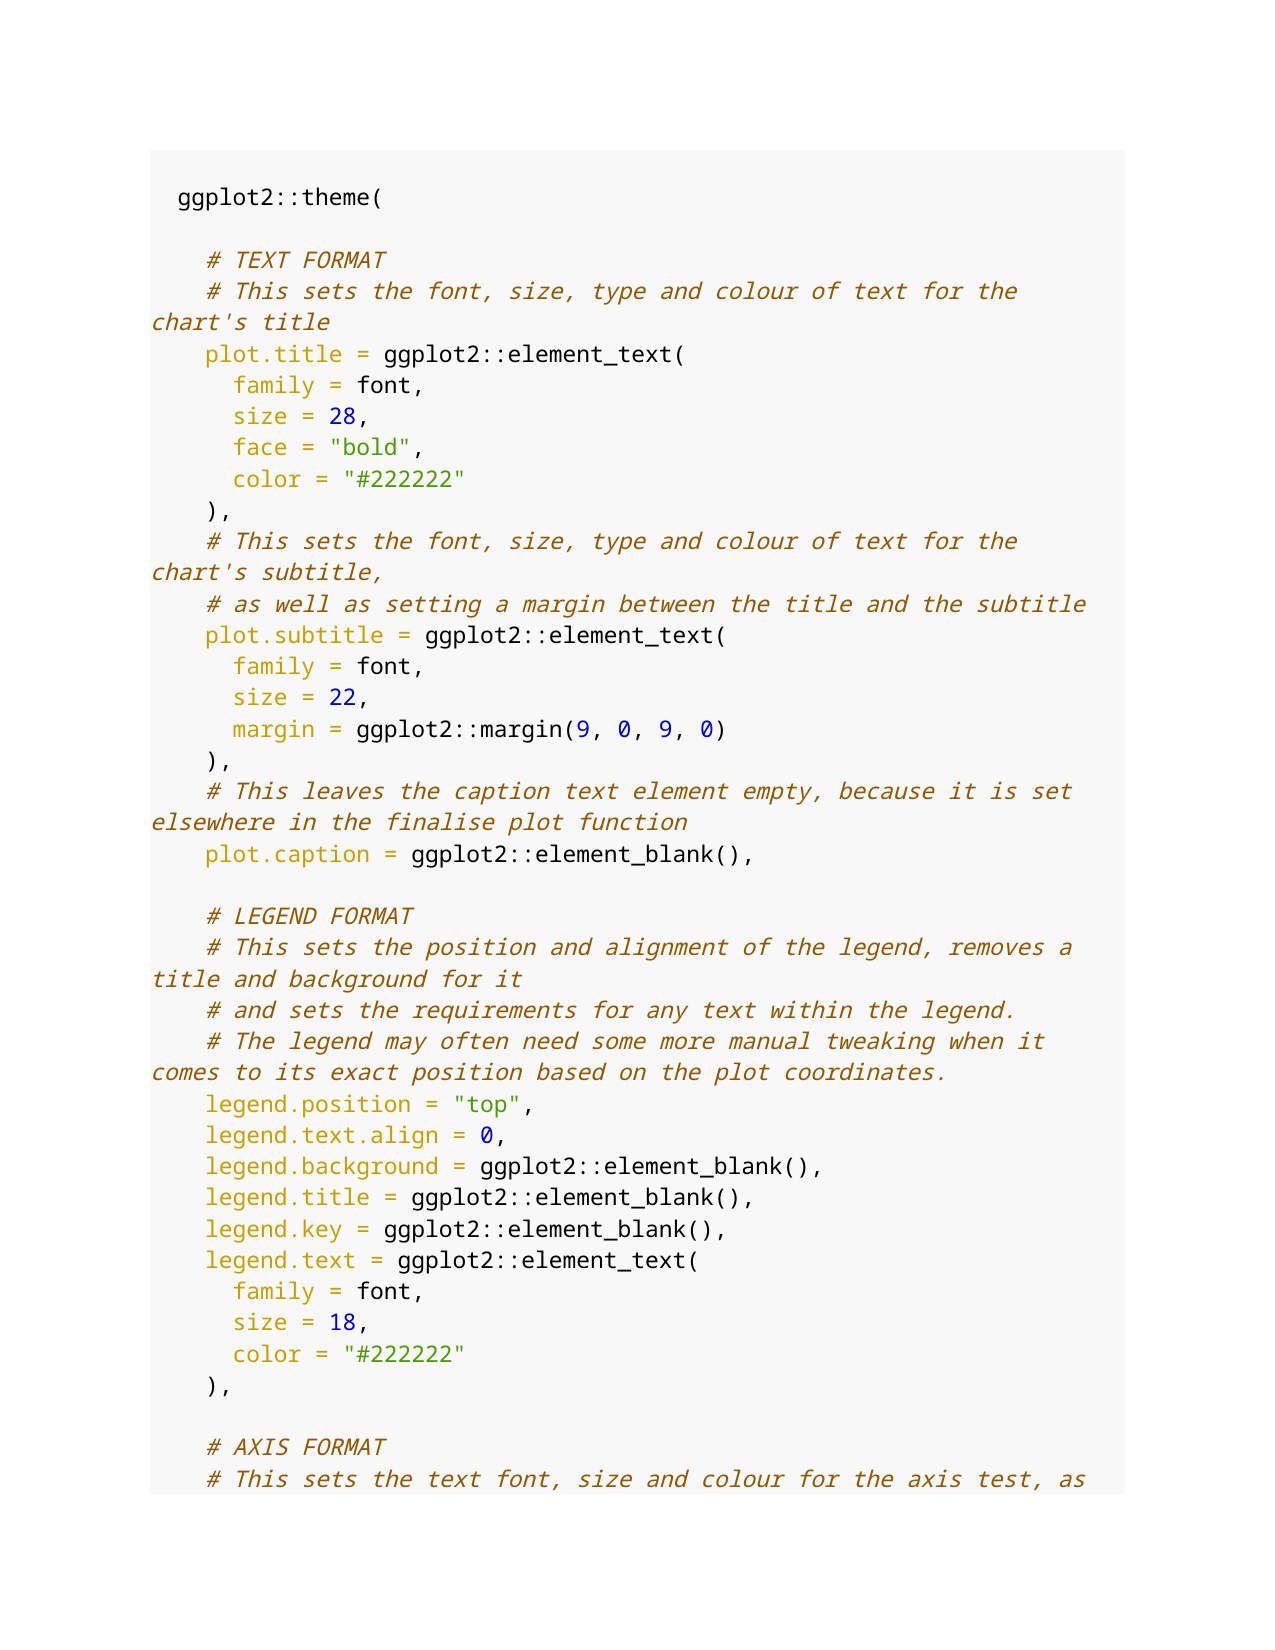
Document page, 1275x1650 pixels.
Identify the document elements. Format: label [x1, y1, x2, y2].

text [150, 150, 1125, 1494]
